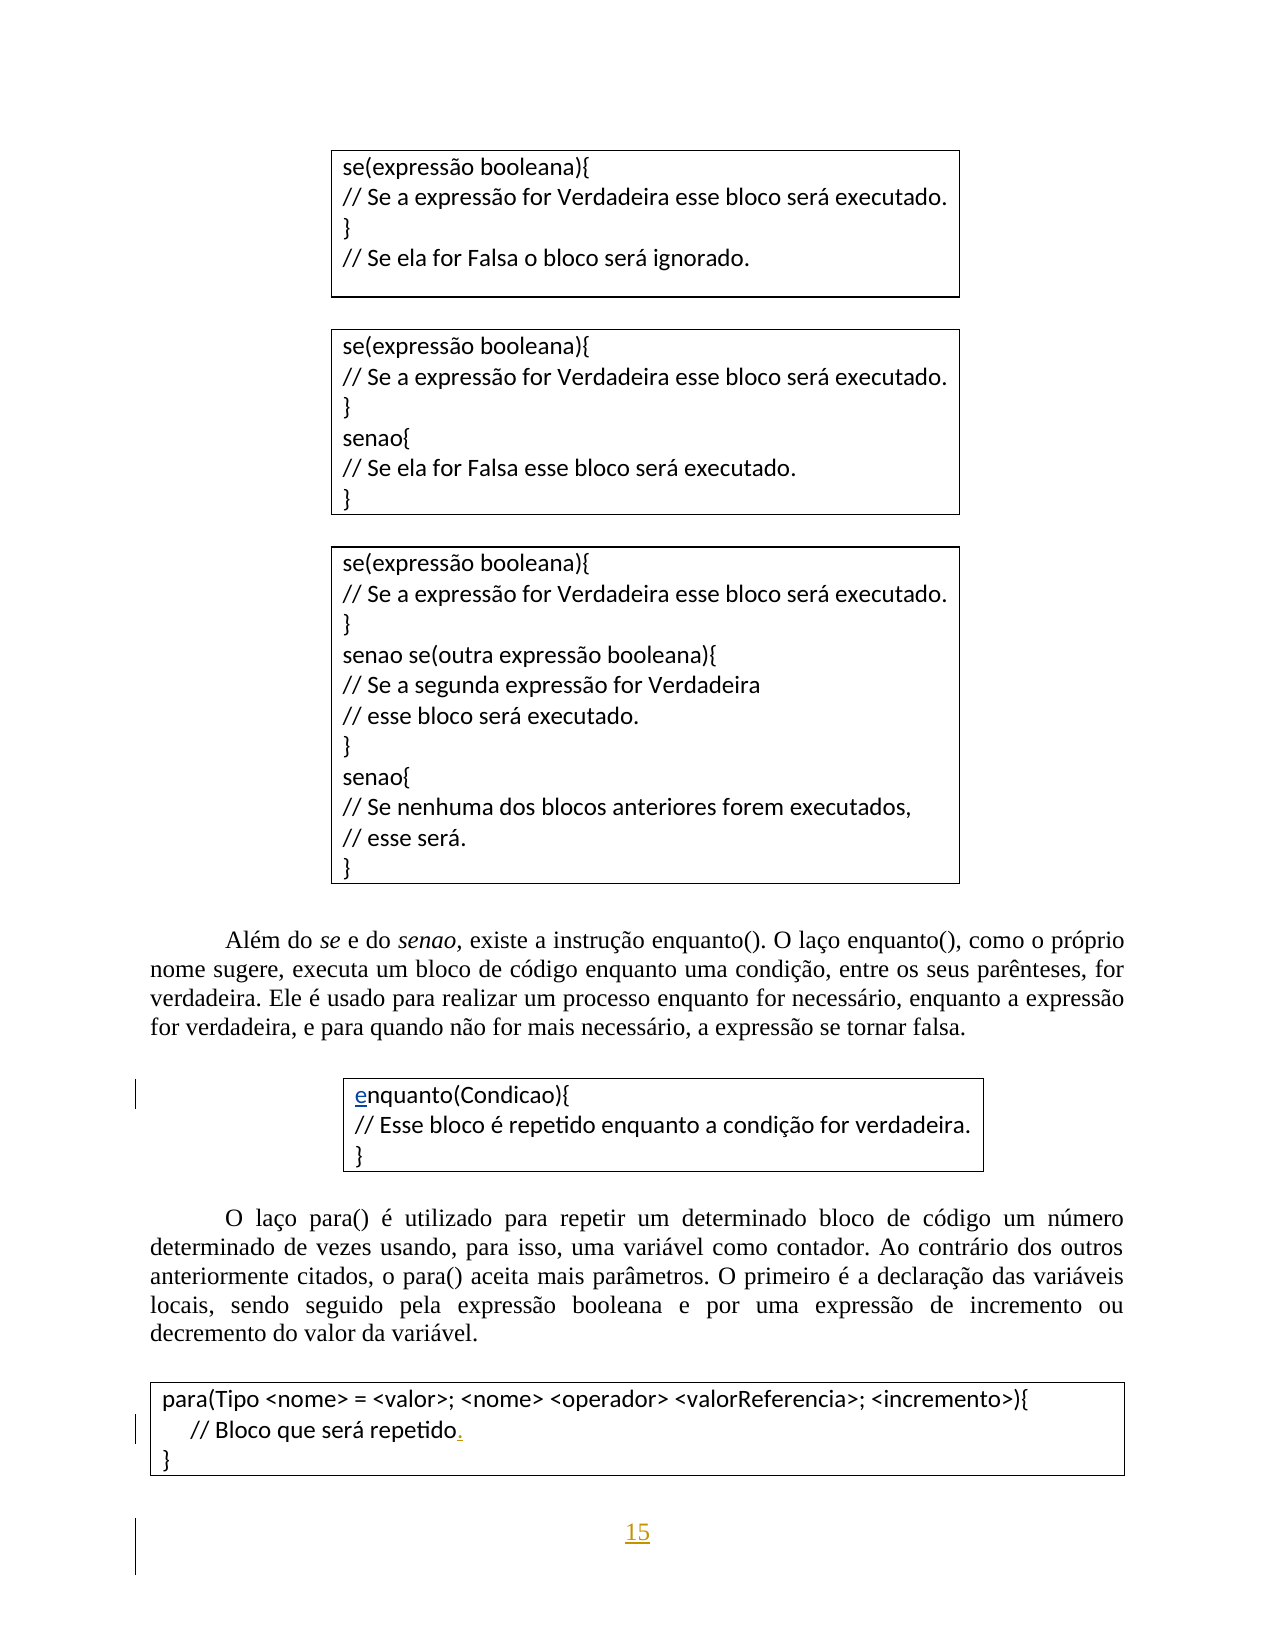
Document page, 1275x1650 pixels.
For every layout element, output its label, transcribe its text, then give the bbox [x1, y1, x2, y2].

text Além do se e do senao, existe a instrução enquanto(). O laço enquanto(), como o próprio nome sugere, executa um bloco de código enquanto uma condição, entre os seus parênteses, for verdadeira. Ele é usado para realizar um processo enquanto for necessário, enquanto a expressão for verdadeira, e para quando não for mais necessário, a expressão se tornar falsa. [150, 926, 1125, 1041]
table_header se(expressão booleana){ // Se a expressão for Verdadeira esse bloco será executado. } senao{ // Se ela for Falsa esse bloco será executado. } [332, 330, 959, 513]
table_header para(Tipo <nome> = <valor>; <nome> <operador> <valorReferencia>; <incremento>){ // Bloco que será repetido } [151, 1383, 1124, 1475]
table_header se(expressão booleana){ // Se a expressão for Verdadeira esse bloco será executado. } senao se(outra expressão booleana){ // Se a segunda expressão for Verdadeira // esse bloco será executado. } senao{ // Se nenhuma dos blocos anteriores forem executados, // esse será. } [332, 548, 959, 883]
table_header nquanto(Condicao){ // Esse bloco é repetido enquanto a condição for verdadeira. } [344, 1079, 983, 1171]
table_header se(expressão booleana){ // Se a expressão for Verdadeira esse bloco será executado. } // Se ela for Falsa o bloco será ignorado. [332, 151, 959, 296]
text O laço para() é utilizado para repetir um determinado bloco de código um número determinado de vezes usando, para isso, uma variável como contador. Ao contrário dos outros anteriormente citados, o para() aceita mais parâmetros. O primeiro é a declaração das variáveis locais, sendo seguido pela expressão booleana e por uma expressão de incremento ou decremento do valor da variável. [150, 1203, 1125, 1347]
